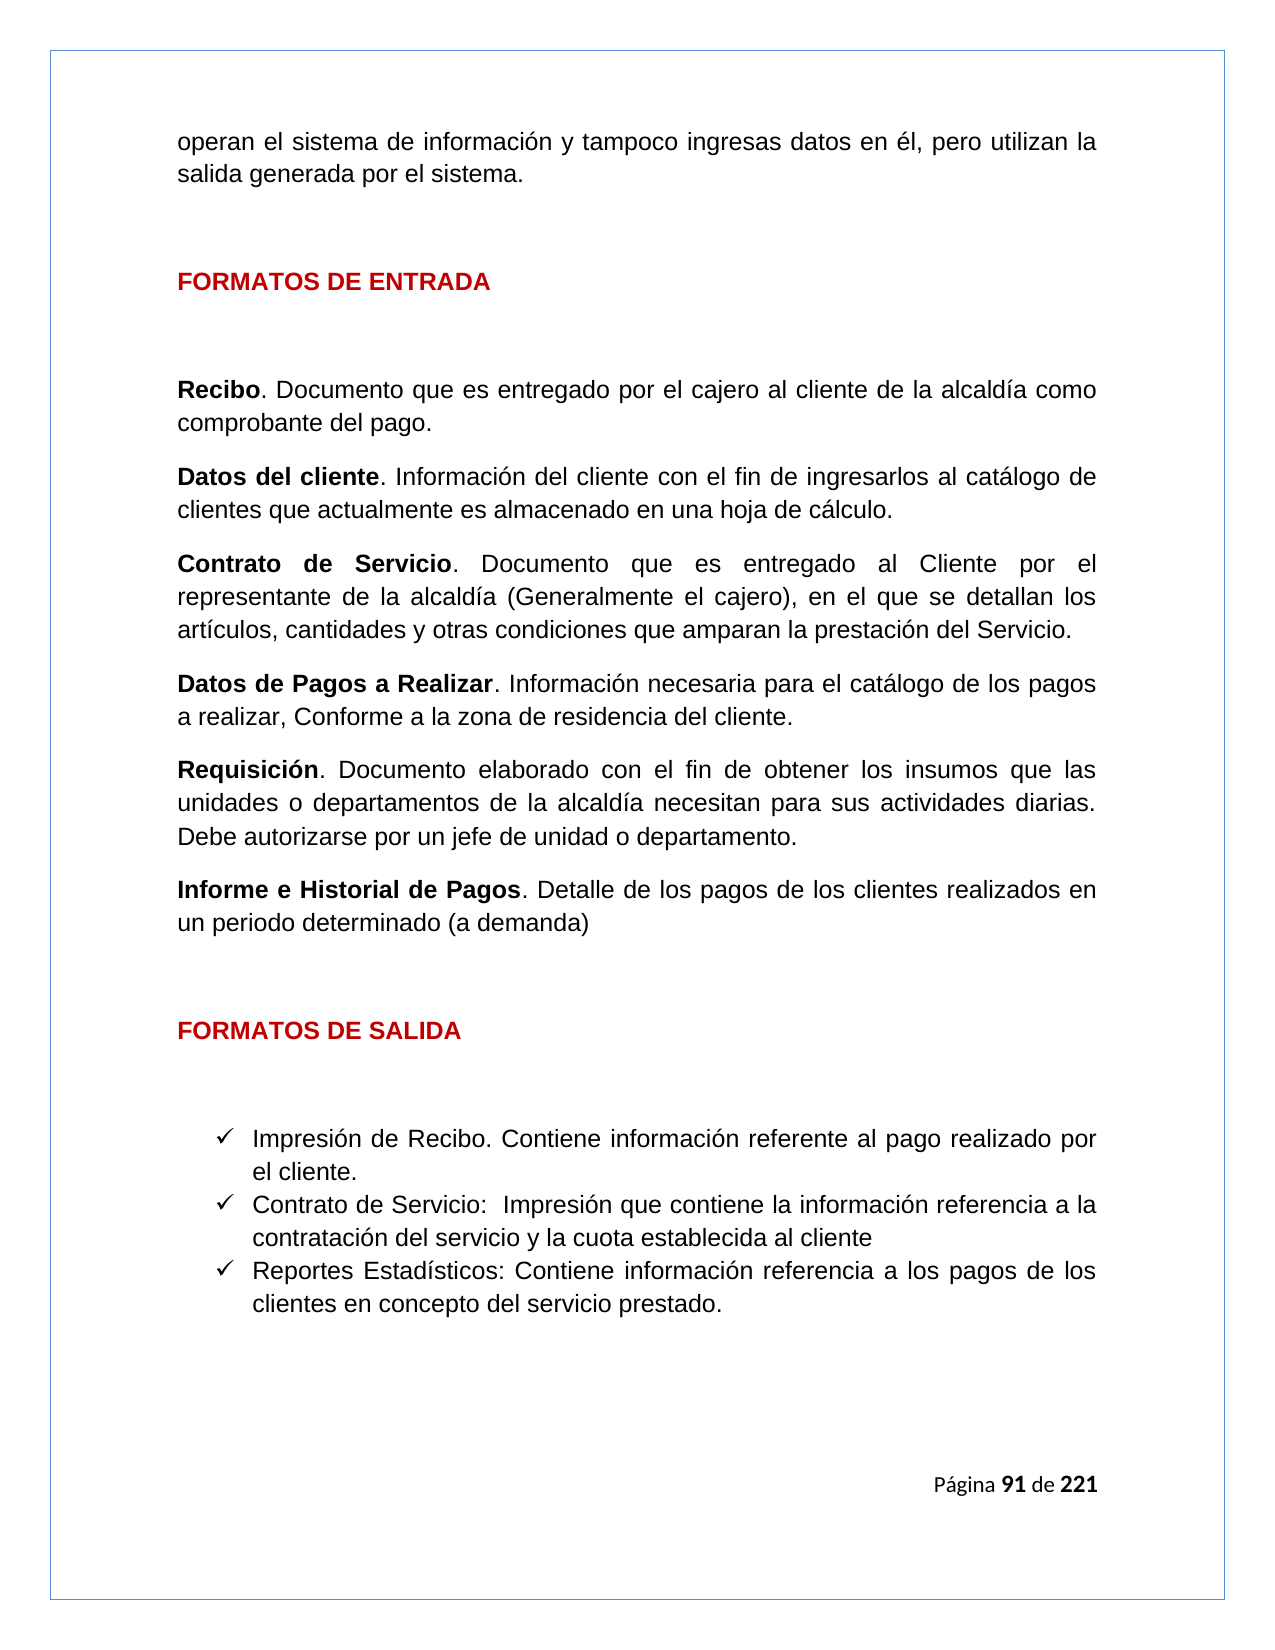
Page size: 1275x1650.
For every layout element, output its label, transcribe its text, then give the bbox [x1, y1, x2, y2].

list Reportes Estadísticos: Contiene información referencia a los pagos de los clientes en concepto del servicio prestado. [214, 1256, 1098, 1318]
text Datos del cliente. Información del cliente con el fin de ingresarlos al catálogo de clientes que actualmente es almacenado en una hoja de cálculo. [177, 462, 1098, 523]
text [177, 126, 1098, 188]
text Contrato de Servicio. Documento que es entregado al Cliente por el representante de la alcaldía (Generalmente el cajero), en el que se detallan los artículos, cantidades y otras condiciones que amparan la prestación del Servicio. [177, 549, 1098, 643]
text Recibo. Documento que es entregado por el cajero al cliente de la alcaldía como comprobante del pago. [177, 375, 1098, 437]
text Datos de Pagos a Realizar. Información necesaria para el catálogo de los pagos a realizar, Conforme a la zona de residencia del cliente. [177, 668, 1098, 730]
text FORMATOS DE SALIDA [177, 1016, 1098, 1045]
list Contrato de Servicio: Impresión que contiene la información referencia a la contratación del servicio y la cuota establecida al cliente [214, 1190, 1098, 1252]
text Informe e Historial de Pagos. Detalle de los pagos de los clientes realizados en un periodo determinado (a demanda) [177, 875, 1098, 937]
list Impresión de Recibo. Contiene información referente al pago realizado por el cliente. [214, 1124, 1098, 1186]
text FORMATOS DE ENTRADA [177, 267, 1098, 296]
text Requisición. Documento elaborado con el fin de obtener los insumos que las unidades o departamentos de la alcaldía necesitan para sus actividades diarias. Debe autorizarse por un jefe de unidad o departamento. [177, 755, 1098, 850]
